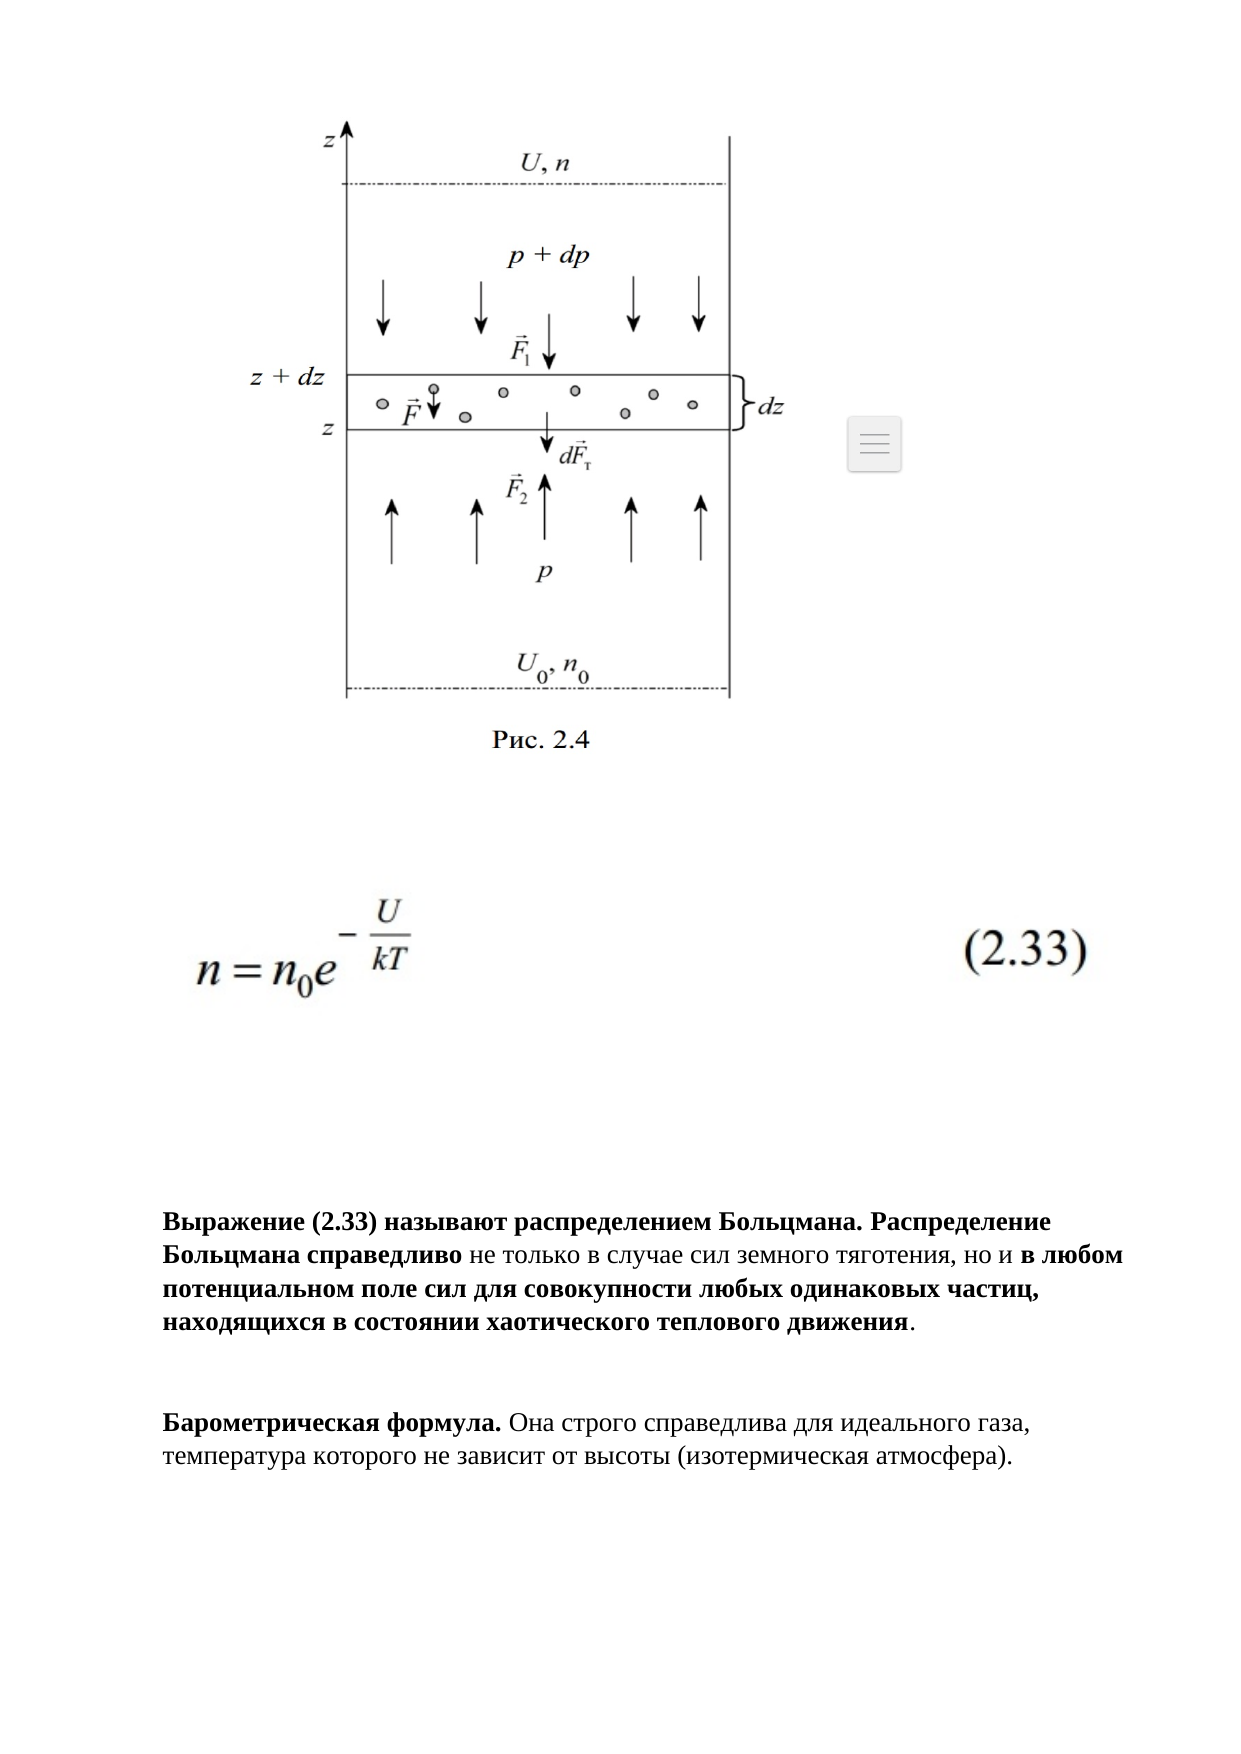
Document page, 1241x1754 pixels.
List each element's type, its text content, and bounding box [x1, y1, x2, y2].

text Выражение (2.33) называют распределением Больцмана. Распределение Больцмана справедливо не только в случае сил земного тяготения, но и в любом потенциальном поле сил для совокупности любых одинаковых частиц, находящихся в состоянии хаотического теплового движения. [162, 1203, 1152, 1337]
text Барометрическая формула. Она строго справедлива для идеального газа, температура которого не зависит от высоты (изотермическая атмосфера). [162, 1406, 1152, 1471]
picture [162, 88, 912, 782]
picture [162, 850, 1176, 1203]
